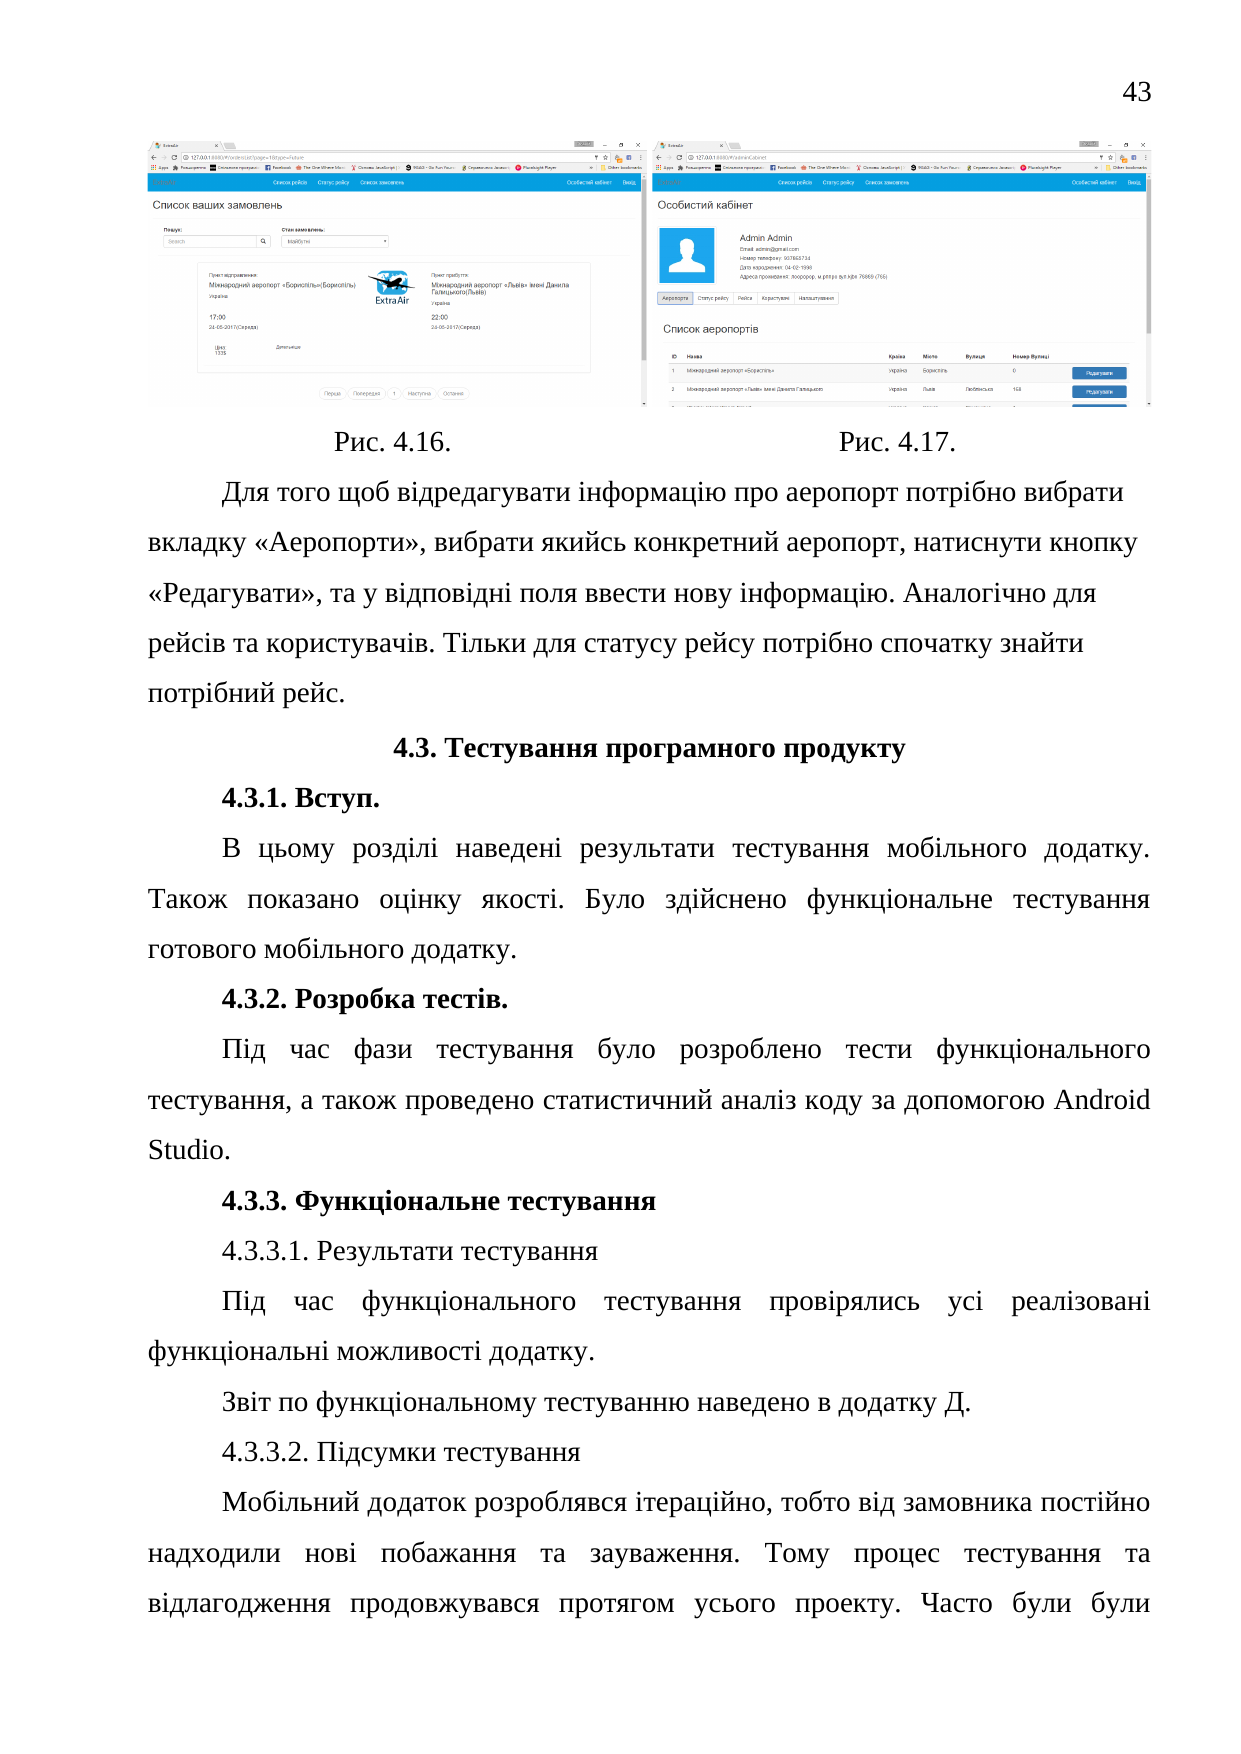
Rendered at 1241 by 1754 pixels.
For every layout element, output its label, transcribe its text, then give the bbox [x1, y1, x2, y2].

text Звіт по функціональному тестуванню наведено в додатку Д. [148, 1384, 1152, 1417]
text 4.3.1. Вступ. [148, 780, 1152, 814]
text Під час функціонального тестування провірялись усі реалізовані функціональні можливості додатку. [148, 1283, 1152, 1367]
text 4.3.3.1. Результати тестування [148, 1233, 1152, 1266]
text Для того щоб відредагувати інформацію про аеропорт потрібно вибрати вкладку «Аеропорти», вибрати якийсь конкретний аеропорт, натиснути кнопку «Редагувати», та у відповідні поля ввести нову інформацію. Аналогічно для рейсів та користувачів. Тільки для статусу рейсу потрібно спочатку знайти потрібний рейс. [148, 474, 1152, 709]
subtitle 4.3. Тестування програмного продукту [148, 730, 1152, 763]
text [148, 1484, 1152, 1619]
picture [652, 141, 1152, 407]
text 4.3.3. Функціональне тестування [148, 1183, 1152, 1216]
text 4.3.3.2. Підсумки тестування [148, 1434, 1152, 1468]
text Під час фази тестування було розроблено тести функціонального тестування, а також проведено статистичний аналіз коду за допомогою Android Studio. [148, 1032, 1152, 1166]
text В цьому розділі наведені результати тестування мобільного додатку. Також показано оцінку якості. Було здійснено функціональне тестування готового мобільного додатку. [148, 830, 1152, 964]
text Рис. 4.16. [138, 424, 647, 457]
text Рис. 4.17. [649, 424, 1152, 457]
text 4.3.2. Розробка тестів. [148, 981, 1152, 1015]
picture [147, 141, 647, 407]
